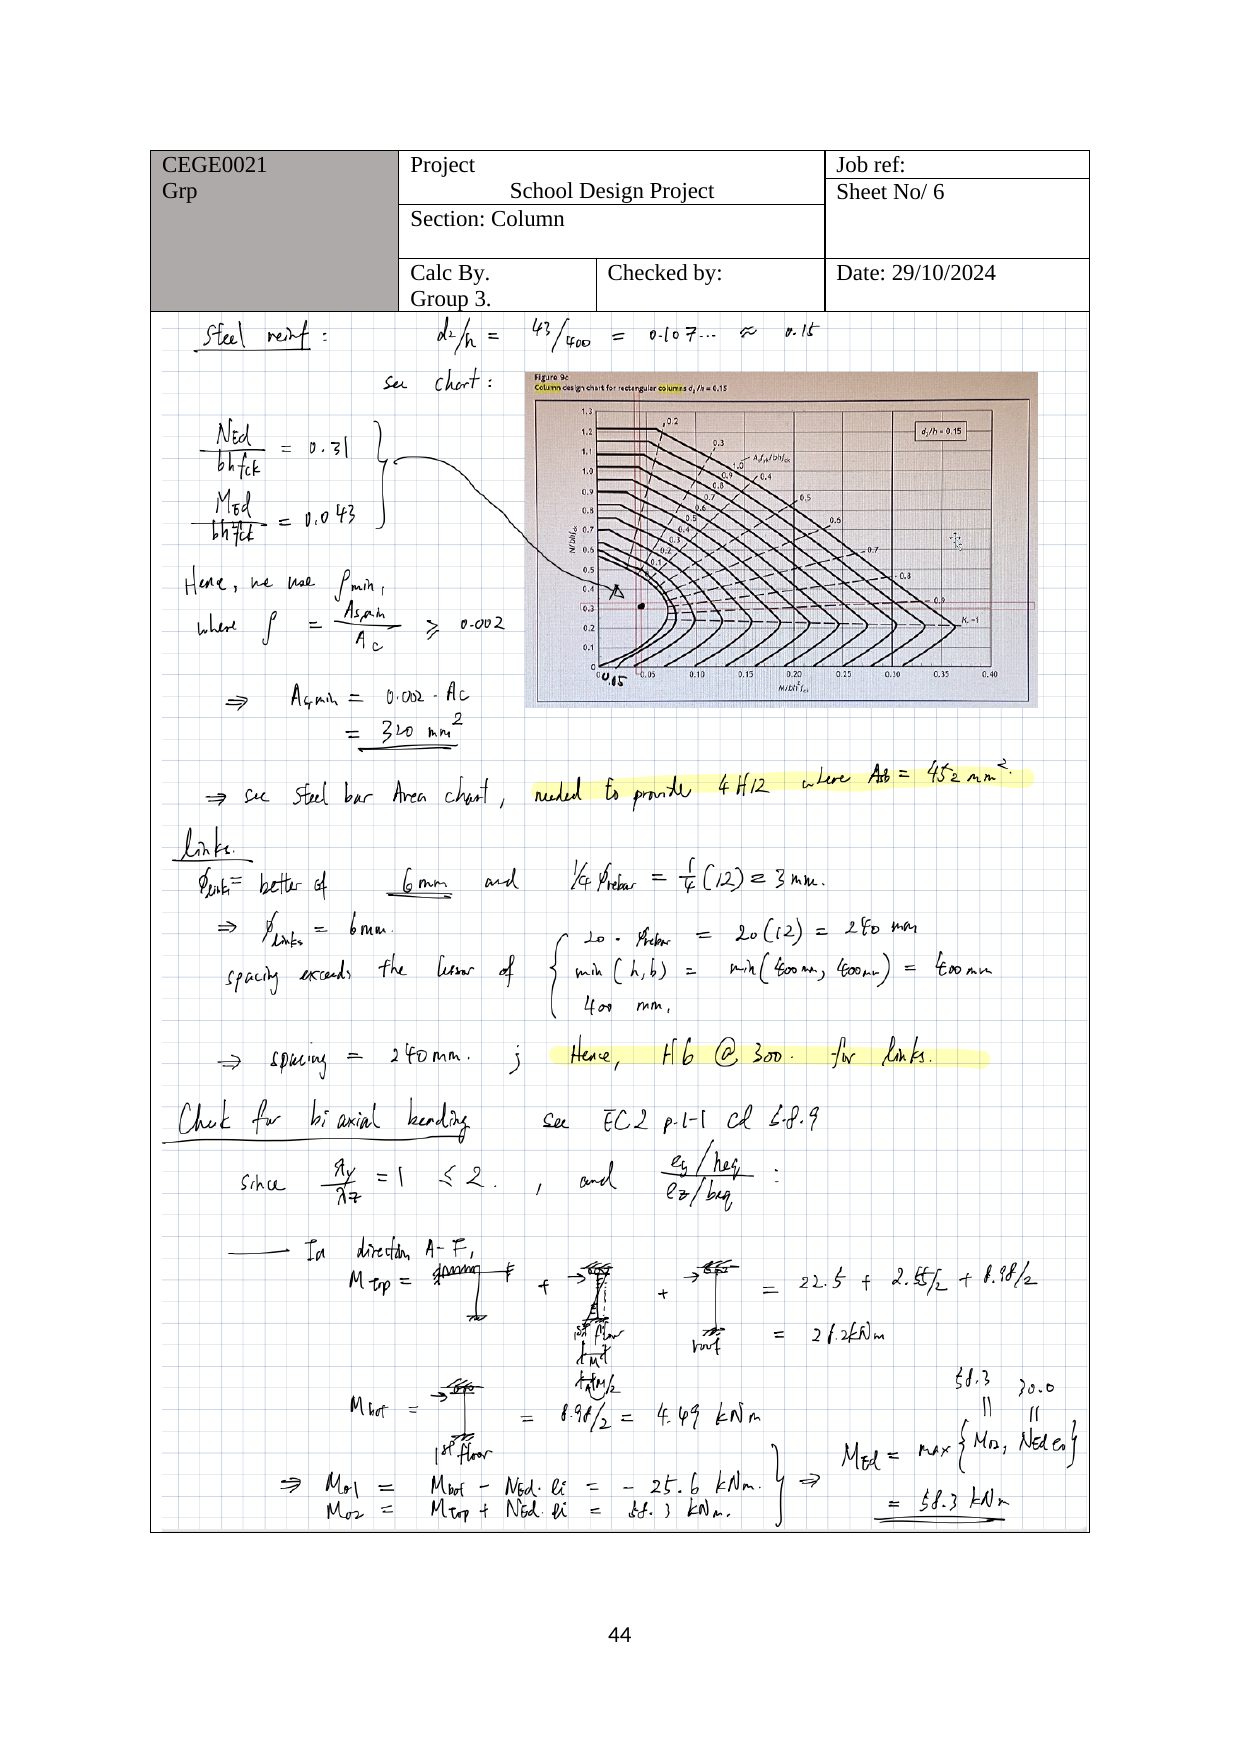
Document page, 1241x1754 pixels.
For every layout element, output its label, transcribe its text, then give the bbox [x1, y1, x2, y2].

table_cell Date: 29/10/2024 [826, 259, 1089, 311]
table_cell Calc By. Group 3. [399, 259, 596, 311]
picture [161, 312, 1087, 1532]
table_header CEGE0021 Grp [151, 151, 398, 311]
table_cell [151, 312, 161, 1532]
table_header Job ref: [826, 151, 1089, 177]
table_cell Sheet No/ 6 [826, 179, 1089, 257]
table_cell Checked by: [597, 259, 824, 311]
table_cell Section: Column [399, 205, 824, 257]
table_header Project School Design Project [399, 151, 824, 204]
